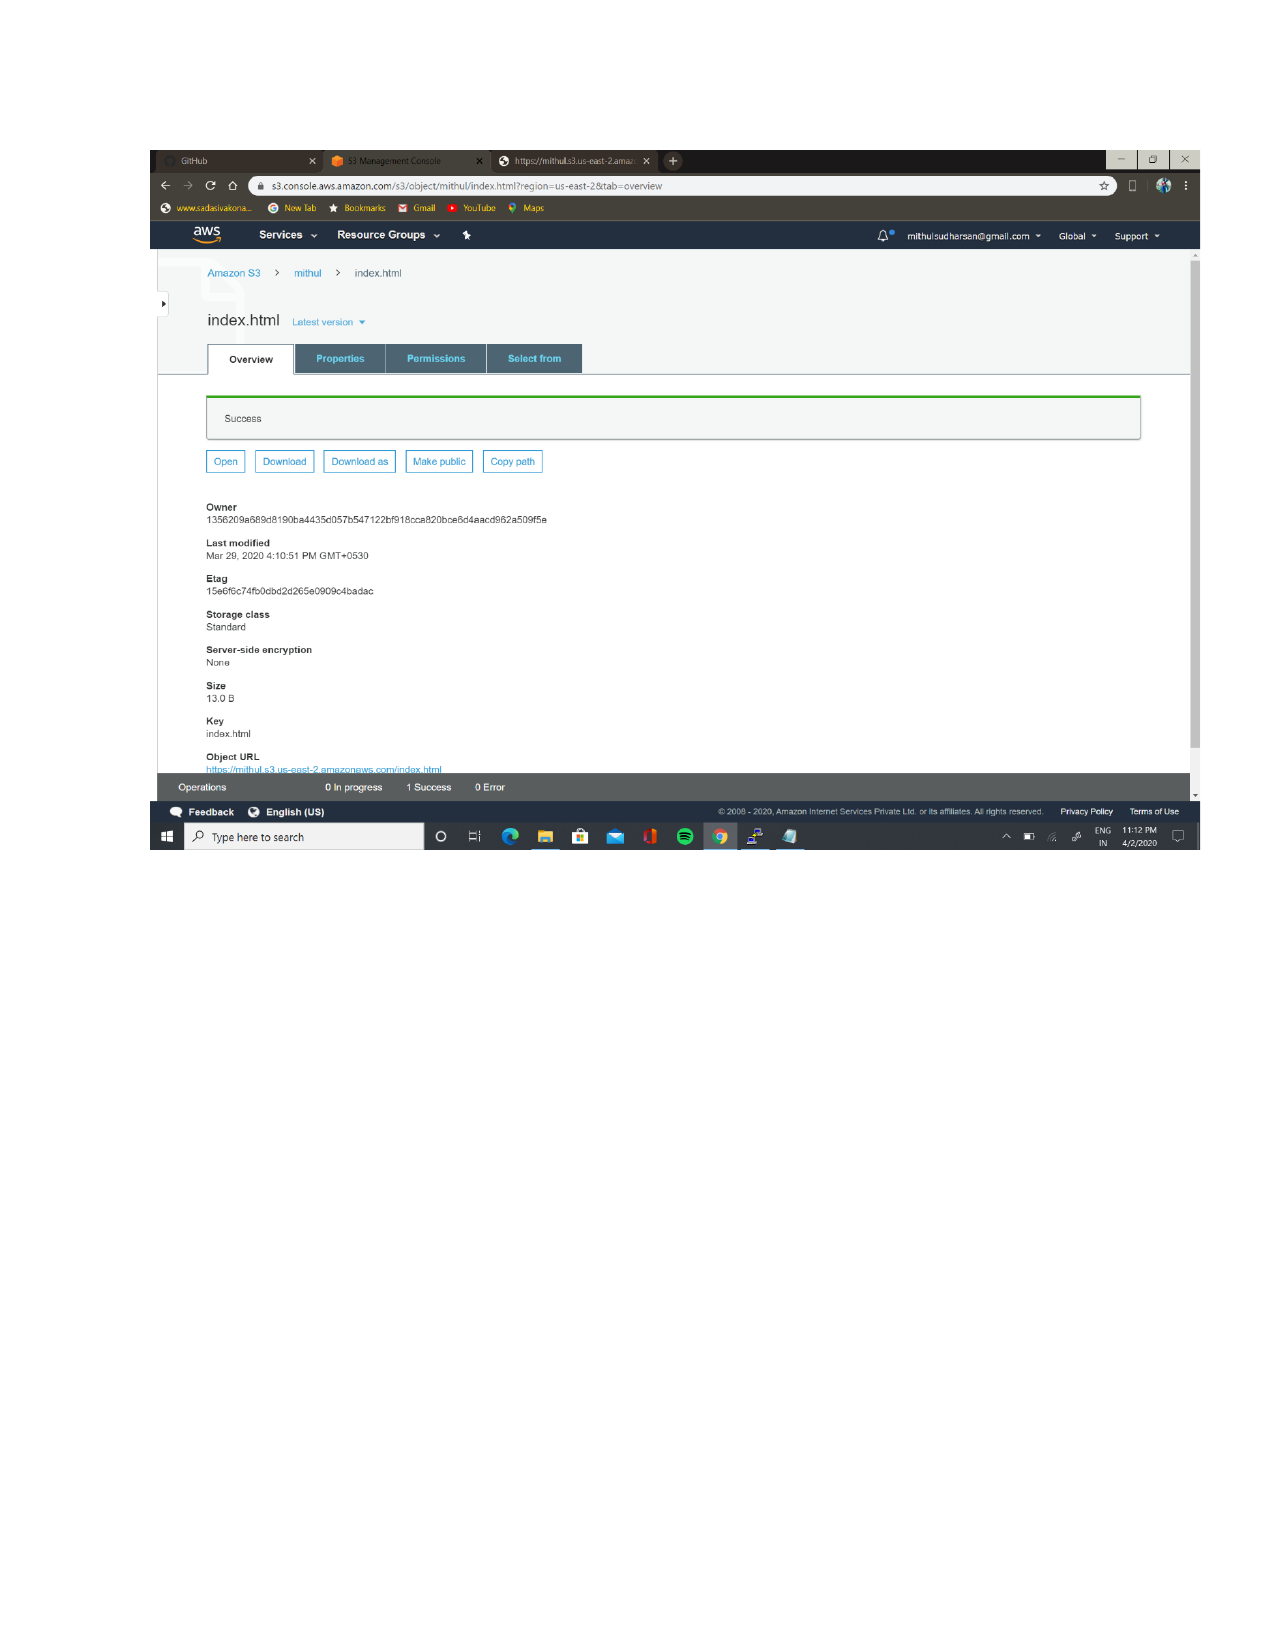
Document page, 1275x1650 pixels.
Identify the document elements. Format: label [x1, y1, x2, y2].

picture [150, 150, 1200, 850]
